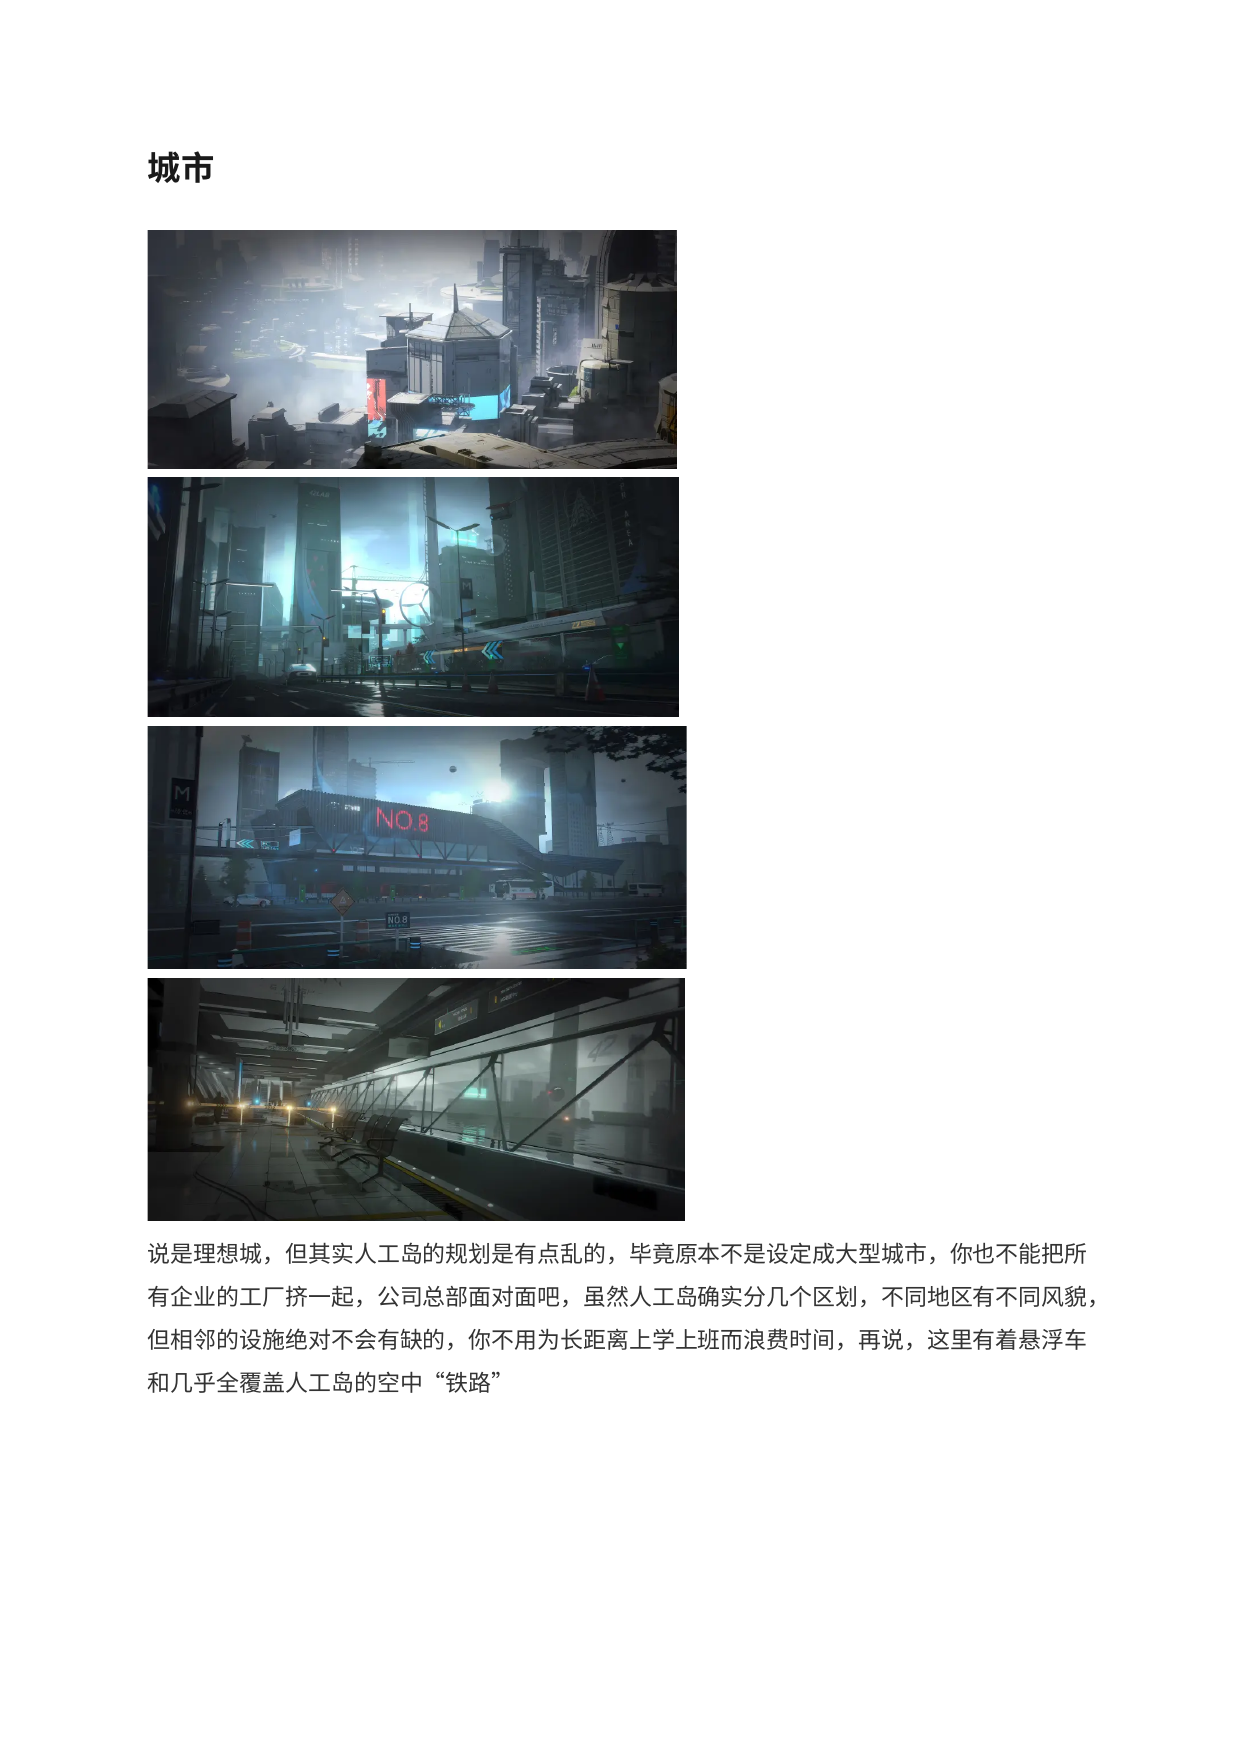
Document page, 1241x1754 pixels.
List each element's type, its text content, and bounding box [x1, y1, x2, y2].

text 说是理想城，但其实人工岛的规划是有点乱的，毕竟原本不是设定成大型城市，你也不能把所有企业的工厂挤一起，公司总部面对面吧，虽然人工岛确实分几个区划，不同地区有不同风貌，但相邻的设施绝对不会有缺的，你不用为长距离上学上班而浪费时间，再说，这里有着悬浮车和几乎全覆盖人工岛的空中“铁路” [148, 1236, 1093, 1398]
subtitle 城市 [148, 142, 1093, 190]
picture [147, 726, 687, 969]
picture [147, 477, 679, 717]
picture [147, 230, 677, 469]
picture [147, 978, 685, 1221]
